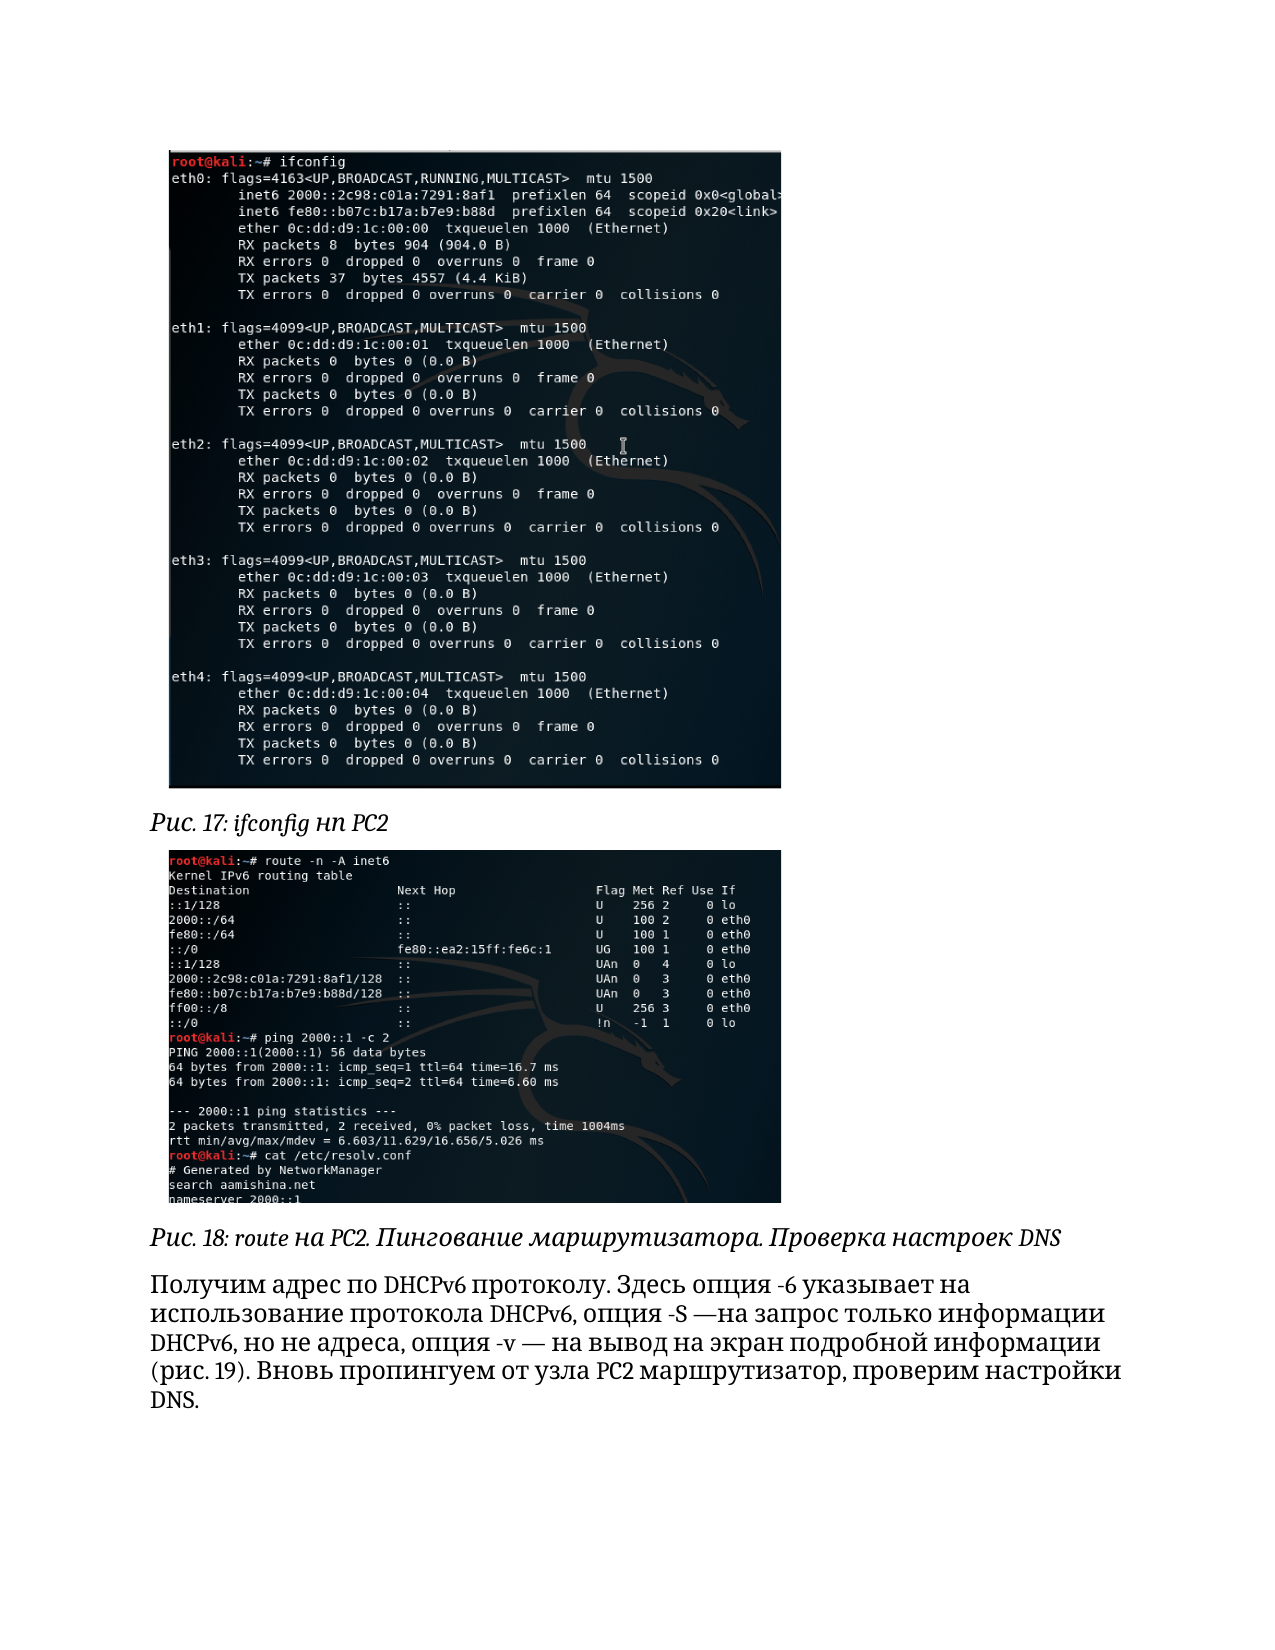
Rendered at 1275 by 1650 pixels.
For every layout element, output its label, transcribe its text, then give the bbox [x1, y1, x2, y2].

text Рис. 17: ifconfig нп PC2 [150, 809, 1125, 838]
text Рис. 18: route на PC2. Пингование маршрутизатора. Проверка настроек DNS [150, 1223, 1125, 1252]
picture [168, 150, 782, 789]
text Получим адрес по DHCPv6 протоколу. Здесь опция -6 указывает на использование протокола DHCPv6, опция -S —на запрос только информации DHCPv6, но не адреса, опция -v — на вывод на экран подробной информации (рис. 19). Вновь пропингуем от узла PC2 маршрутизатор, проверим настройки DNS. [150, 1271, 1125, 1415]
picture [168, 850, 782, 1203]
